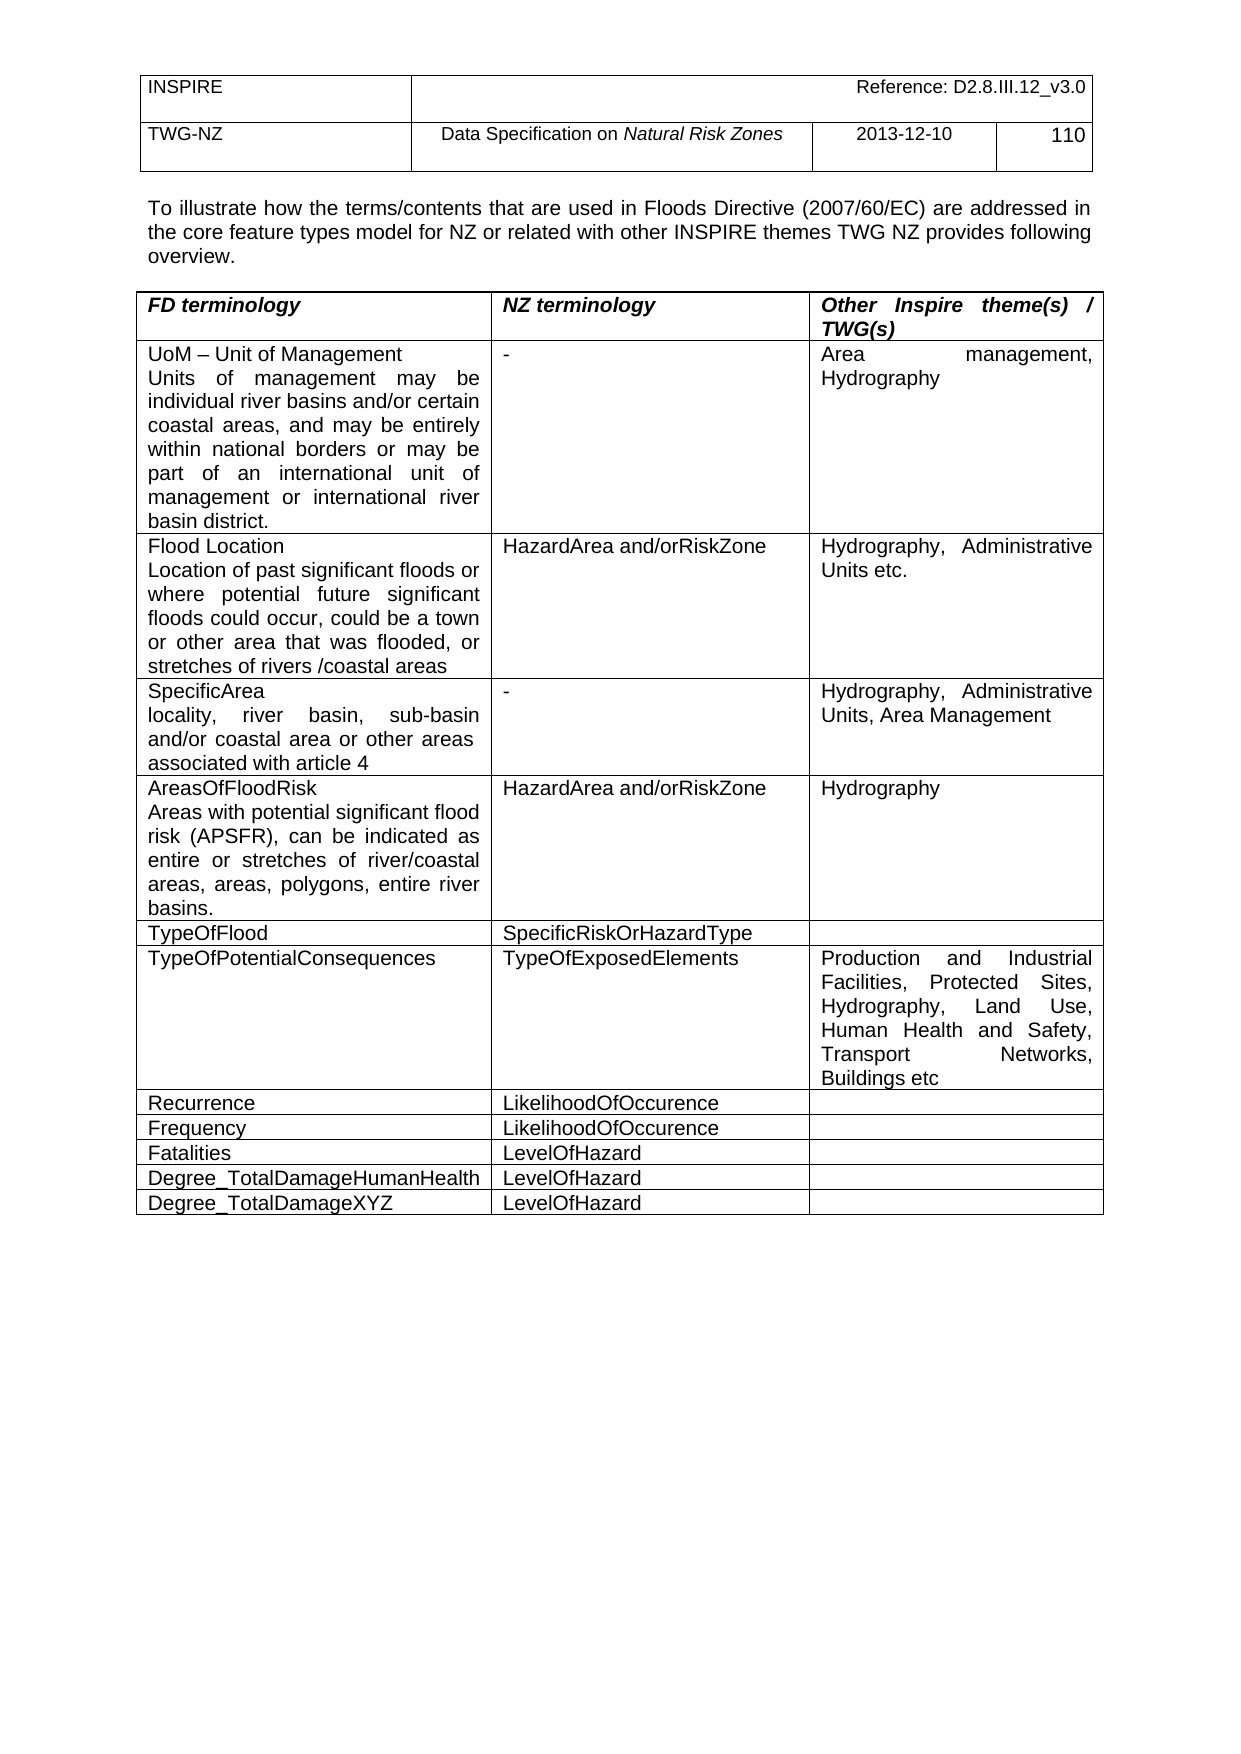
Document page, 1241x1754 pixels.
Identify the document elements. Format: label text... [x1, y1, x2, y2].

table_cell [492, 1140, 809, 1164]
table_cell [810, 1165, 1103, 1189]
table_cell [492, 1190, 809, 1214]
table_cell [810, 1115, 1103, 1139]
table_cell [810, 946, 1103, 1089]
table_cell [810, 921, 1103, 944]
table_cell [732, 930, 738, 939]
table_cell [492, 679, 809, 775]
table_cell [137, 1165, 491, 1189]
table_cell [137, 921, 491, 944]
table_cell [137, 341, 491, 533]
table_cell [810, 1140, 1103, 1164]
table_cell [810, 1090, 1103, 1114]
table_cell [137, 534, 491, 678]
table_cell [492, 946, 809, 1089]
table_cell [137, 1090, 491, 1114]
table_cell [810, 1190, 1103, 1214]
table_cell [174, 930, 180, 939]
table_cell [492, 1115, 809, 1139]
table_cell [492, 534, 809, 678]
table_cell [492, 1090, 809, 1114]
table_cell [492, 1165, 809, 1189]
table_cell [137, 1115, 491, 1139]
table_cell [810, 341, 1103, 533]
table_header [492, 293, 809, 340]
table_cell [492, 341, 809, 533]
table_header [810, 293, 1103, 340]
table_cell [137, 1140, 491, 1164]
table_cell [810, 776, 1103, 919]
text To illustrate how the terms/contents that are used in Floods Directive (2007/60/EC) are addressed in the core feature types model for NZ or related with other INSPIRE themes TWG NZ provides following overview. [148, 196, 1092, 267]
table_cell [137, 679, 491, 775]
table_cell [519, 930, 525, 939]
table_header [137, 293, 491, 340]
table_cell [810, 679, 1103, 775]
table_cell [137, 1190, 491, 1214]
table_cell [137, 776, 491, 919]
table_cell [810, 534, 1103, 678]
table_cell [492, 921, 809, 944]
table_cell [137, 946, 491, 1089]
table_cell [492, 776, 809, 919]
